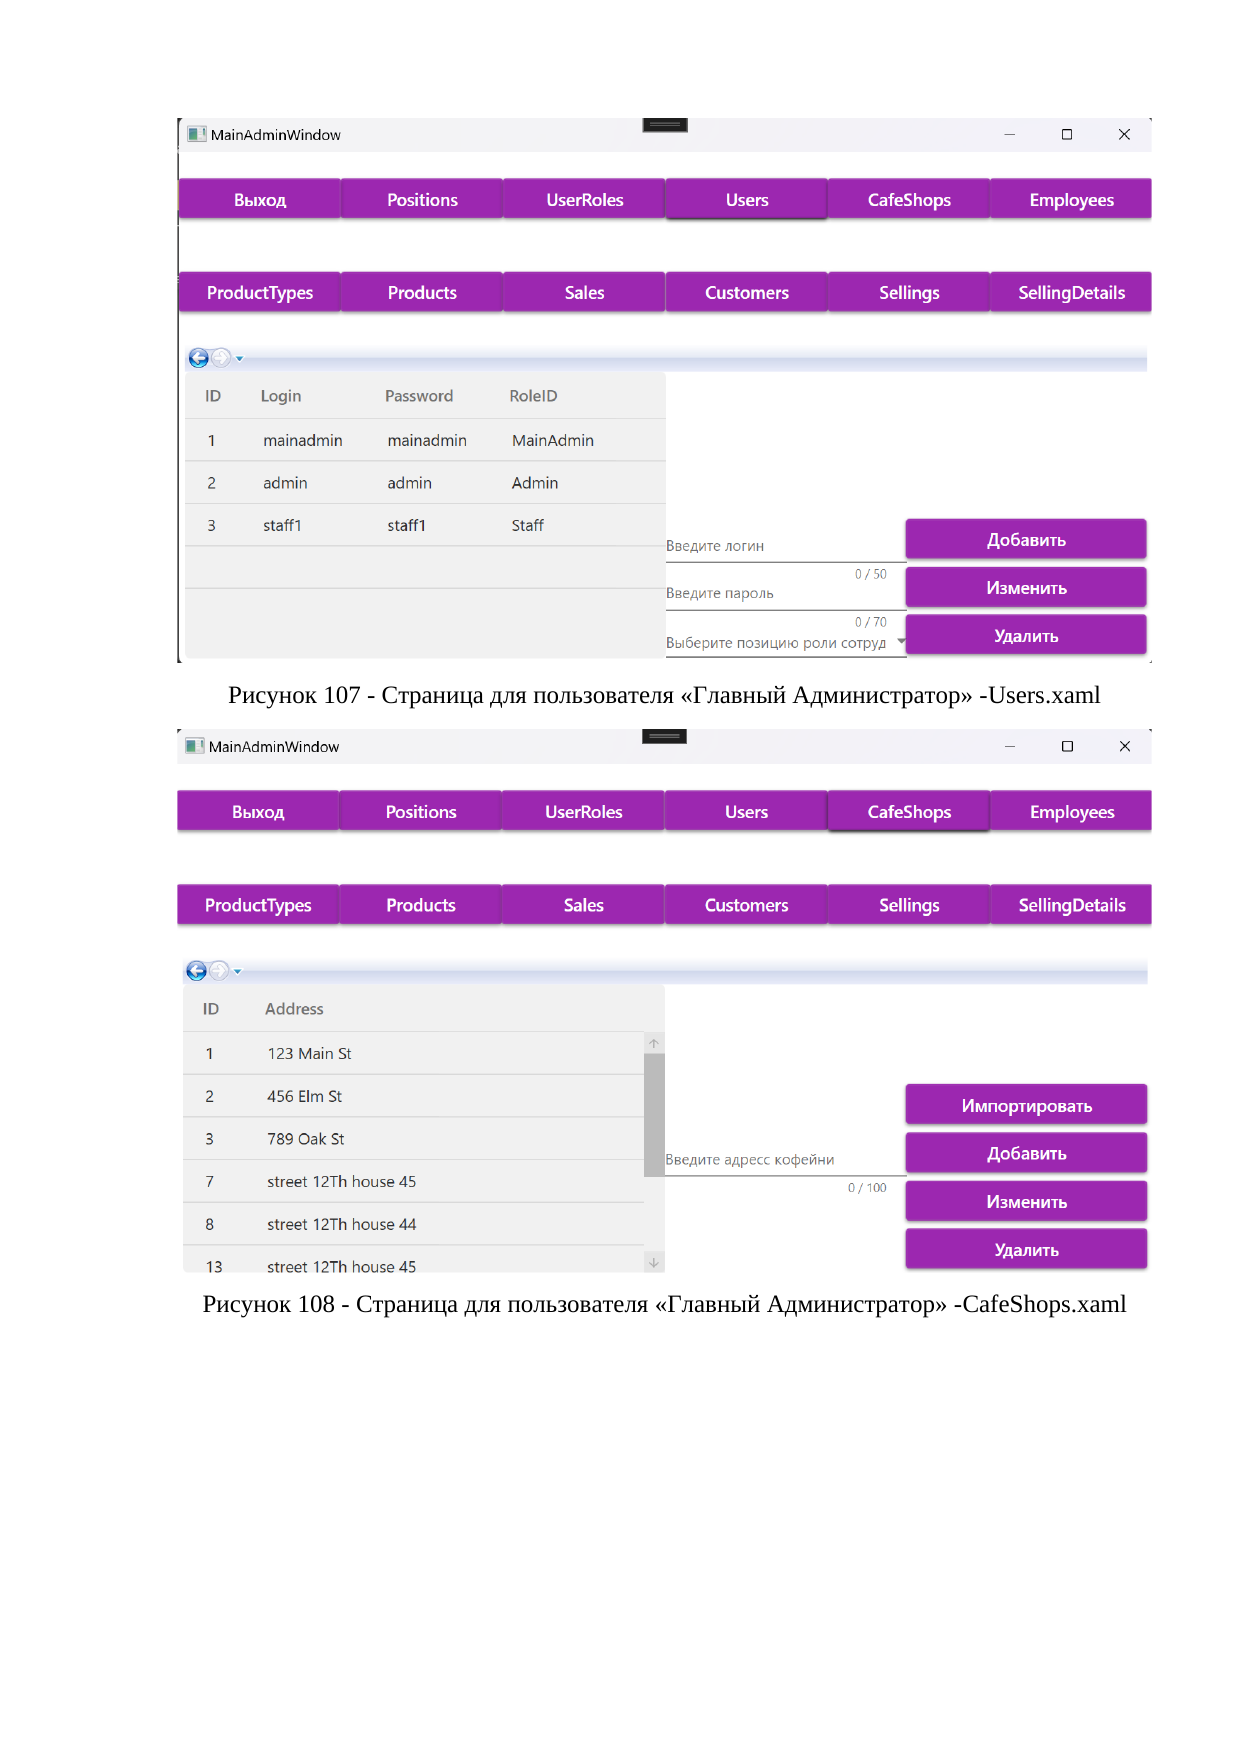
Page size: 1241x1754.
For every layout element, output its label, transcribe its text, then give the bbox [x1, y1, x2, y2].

picture [177, 729, 1152, 1273]
text Рисунок - Страница для пользователя «Главный Администратор» -Users.xaml [177, 680, 1152, 708]
text Рисунок - Страница для пользователя «Главный Администратор» -CafeShops.xaml [177, 1289, 1152, 1318]
picture [177, 118, 1152, 663]
